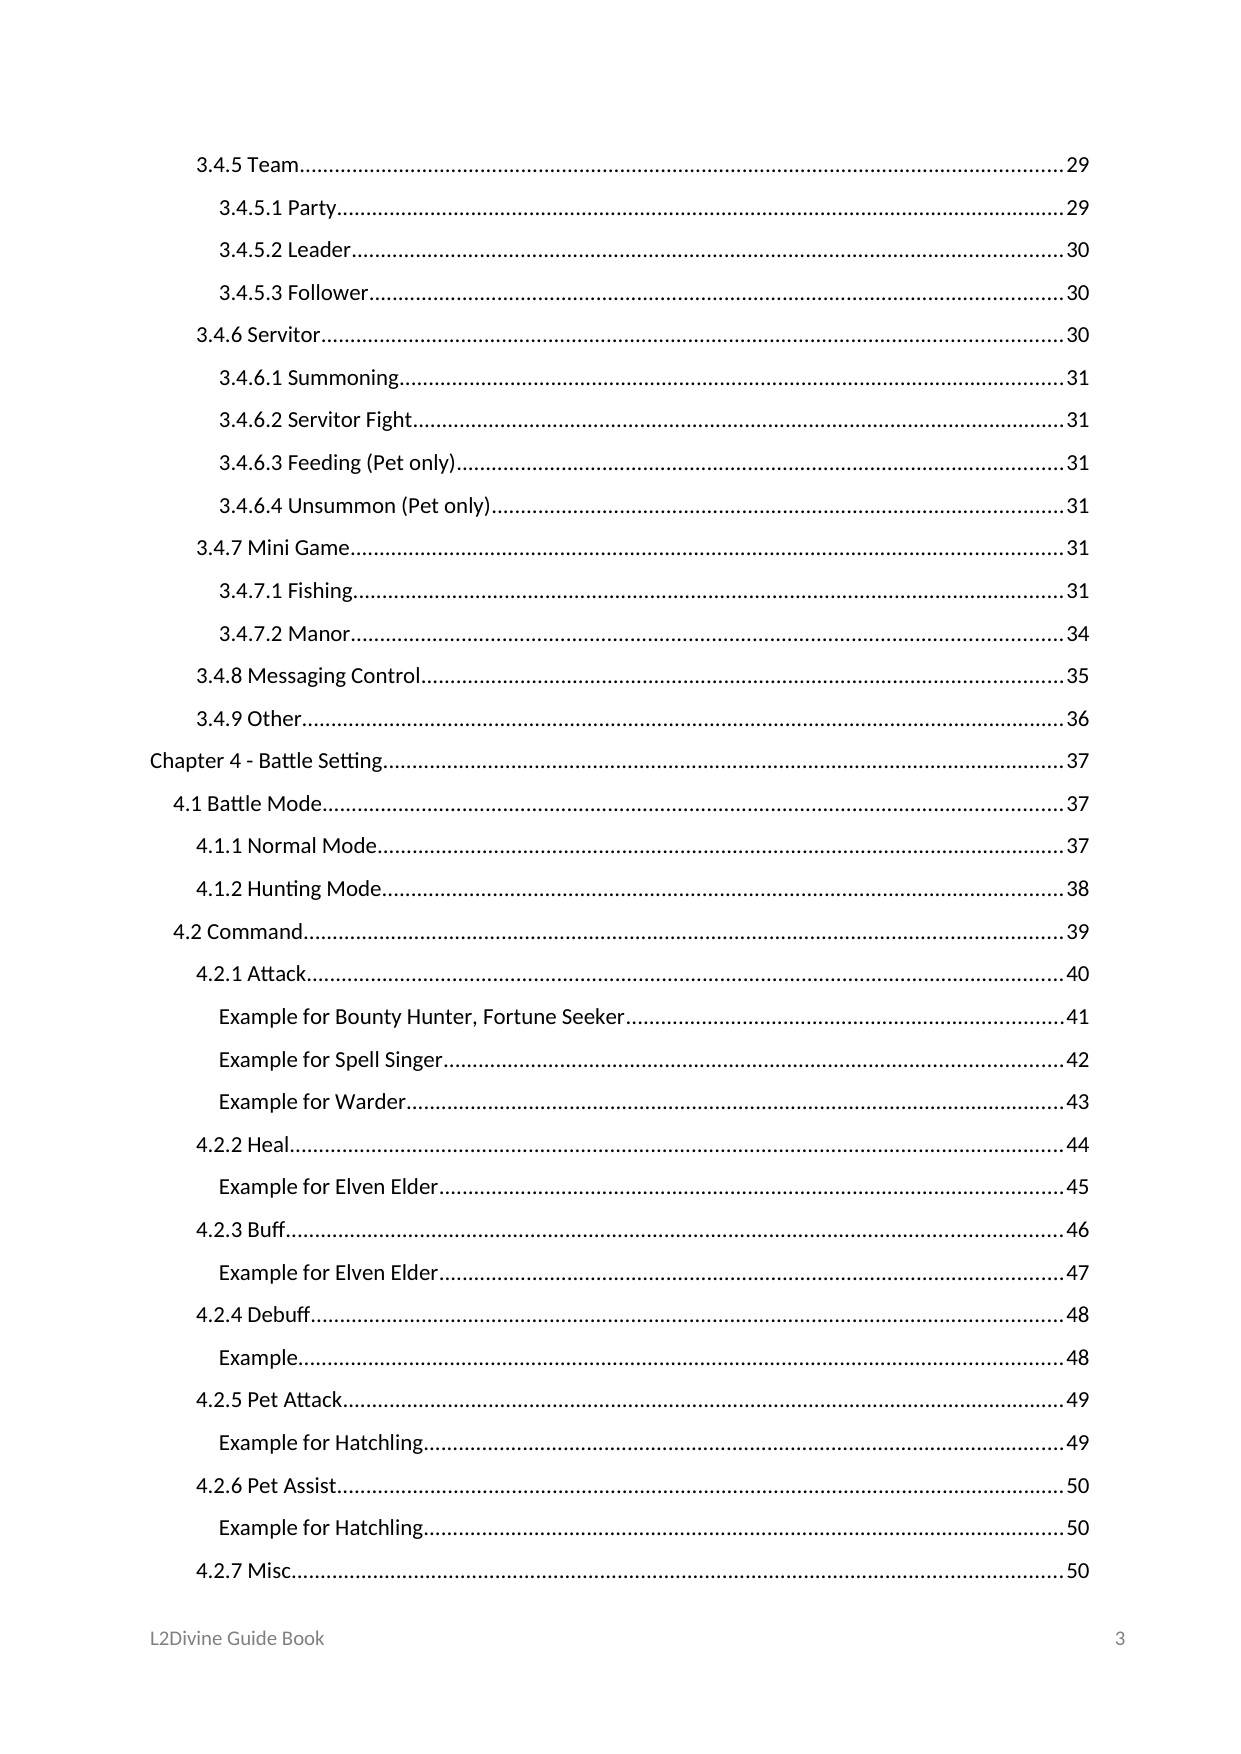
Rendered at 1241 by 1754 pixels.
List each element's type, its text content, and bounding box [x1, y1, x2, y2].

text 3.4.5 Team 29 [196, 150, 1090, 178]
text 4.2.2 Heal 44 [196, 1130, 1090, 1158]
text 3.4.6 Servitor 30 [196, 320, 1090, 348]
text 4.1 Battle Mode 37 [173, 789, 1090, 817]
text 3.4.7.1 Fishing 31 [219, 576, 1090, 604]
text Example for Spell Singer 42 [219, 1045, 1090, 1073]
text Example for Warder 43 [219, 1087, 1090, 1115]
text 3.4.6.4 Unsummon (Pet only) 31 [219, 491, 1090, 519]
text 3.4.5.1 Party 29 [219, 193, 1090, 221]
text 4.2.1 Attack 40 [196, 959, 1090, 987]
text Chapter 4 - Battle Setting 37 [150, 746, 1090, 774]
text 3.4.5.2 Leader 30 [219, 235, 1090, 263]
text 3.4.6.3 Feeding (Pet only) 31 [219, 448, 1090, 476]
text 4.2.5 Pet Attack 49 [196, 1386, 1090, 1413]
text 4.2 Command 39 [173, 917, 1090, 945]
text 3.4.5.3 Follower 30 [219, 278, 1090, 306]
text 4.1.2 Hunting Mode 38 [196, 874, 1090, 902]
text 3.4.6.2 Servitor Fight 31 [219, 406, 1090, 434]
text Example 48 [219, 1343, 1090, 1371]
text Example for Elven Elder 47 [219, 1258, 1090, 1286]
text 4.1.1 Normal Mode 37 [196, 832, 1090, 860]
text 3.4.9 Other 36 [196, 704, 1090, 732]
text 3.4.7.2 Manor 34 [219, 619, 1090, 647]
text 3.4.8 Messaging Control 35 [196, 661, 1090, 689]
text 3.4.7 Mini Game 31 [196, 533, 1090, 561]
text Example for Hatchling 50 [219, 1513, 1090, 1541]
text 4.2.3 Buff 46 [196, 1215, 1090, 1243]
text Example for Bounty Hunter, Fortune Seeker 41 [219, 1002, 1090, 1030]
text 4.2.4 Debuff 48 [196, 1300, 1090, 1328]
text 3.4.6.1 Summoning 31 [219, 363, 1090, 391]
text 4.2.6 Pet Assist 50 [196, 1471, 1090, 1499]
text Example for Hatchling 49 [219, 1428, 1090, 1456]
text Example for Elven Elder 45 [219, 1172, 1090, 1201]
text 4.2.7 Misc 50 [196, 1556, 1090, 1584]
